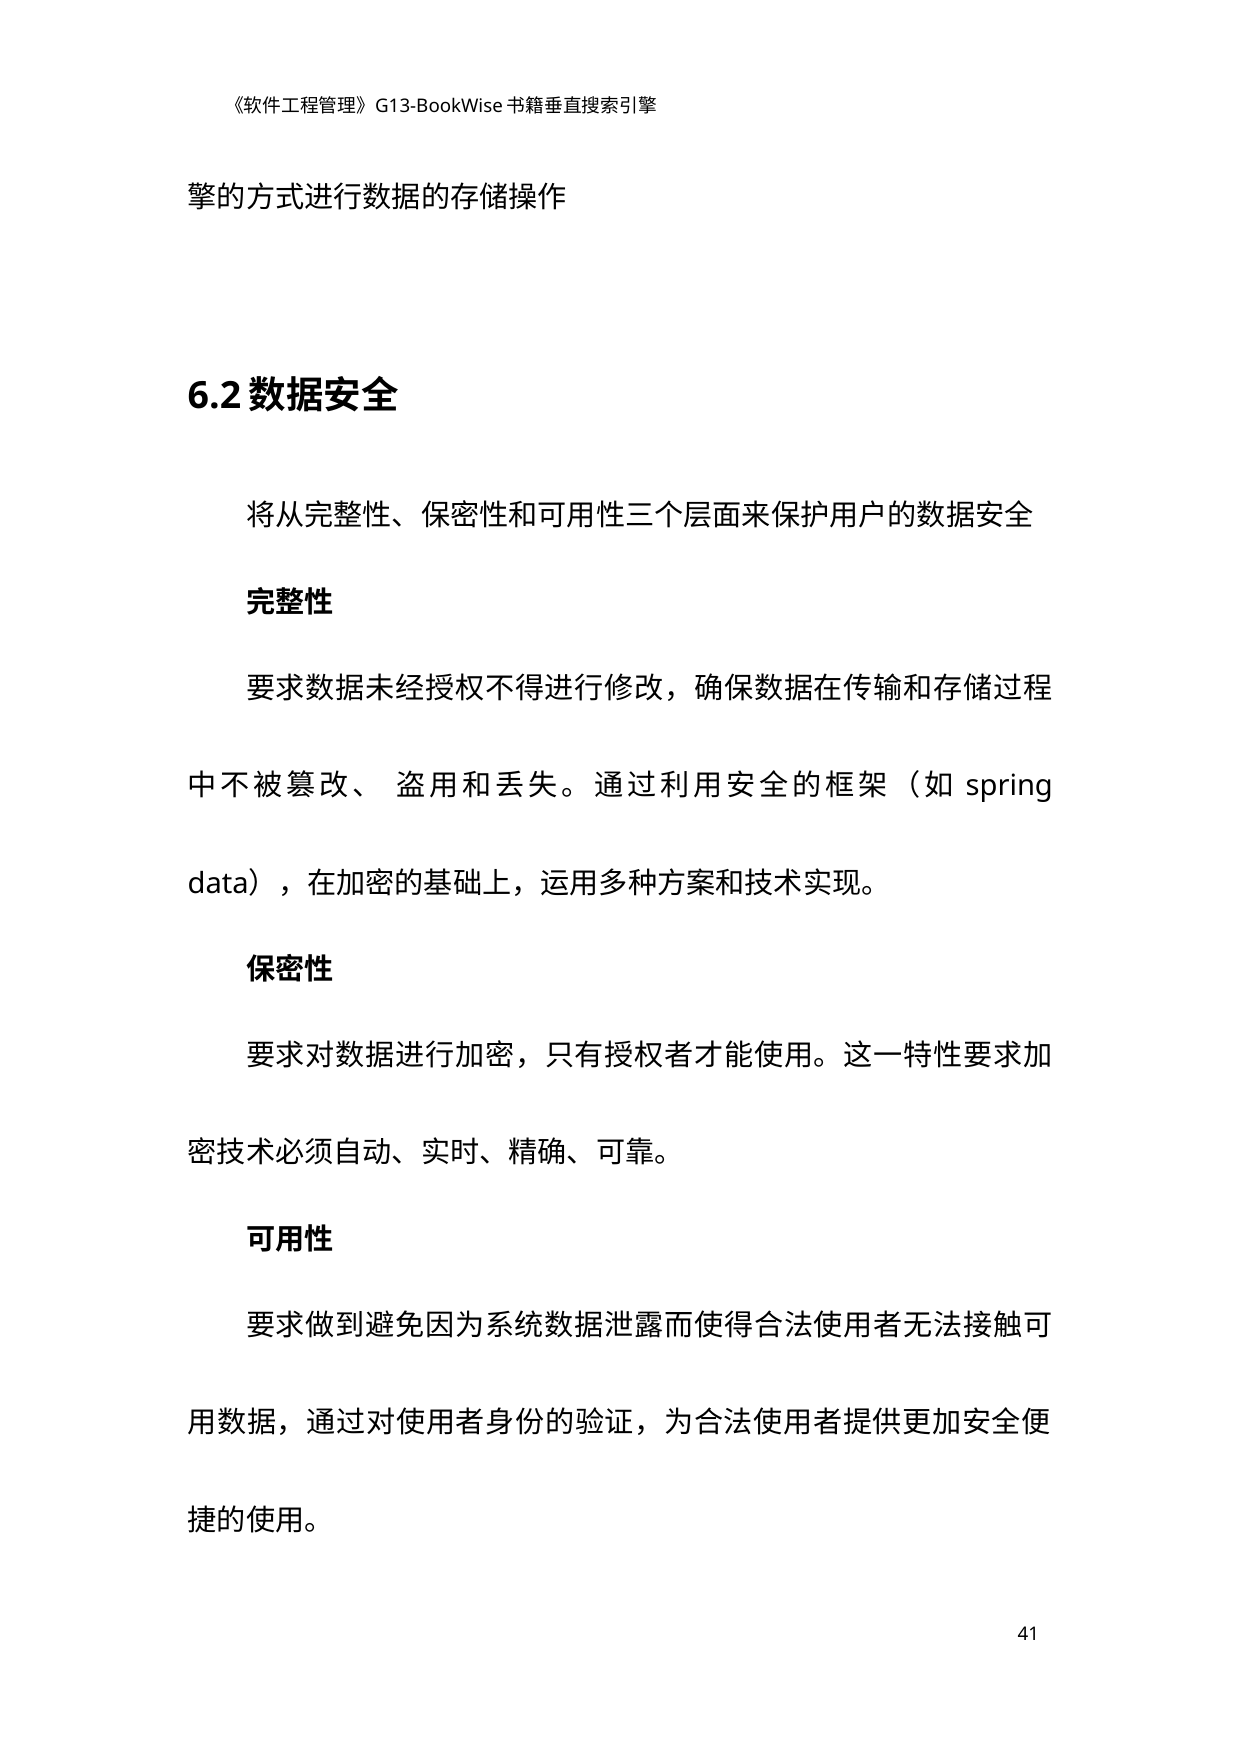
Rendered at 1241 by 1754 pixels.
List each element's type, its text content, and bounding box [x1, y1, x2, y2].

text 要求数据未经授权不得进行修改，确保数据在传输和存储过程中不被篡改、 盗用和丢失。通过利用安全的框架（如spring data），在加密的基础上，运用多种方案和技术实现。 [187, 653, 1053, 913]
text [187, 162, 1053, 227]
text 将从完整性、保密性和可用性三个层面来保护用户的数据安全 [187, 481, 1053, 546]
text 要求做到避免因为系统数据泄露而使得合法使用者无法接触可用数据，通过对使用者身份的验证，为合法使用者提供更加安全便捷的使用。 [187, 1290, 1053, 1550]
text 保密性 [187, 934, 1053, 999]
text 完整性 [187, 567, 1053, 632]
subtitle 6.2数据安全 [187, 359, 1053, 424]
text 可用性 [187, 1204, 1053, 1269]
text 要求对数据进行加密，只有授权者才能使用。这一特性要求加密技术必须自动、实时、精确、可靠。 [187, 1020, 1053, 1183]
